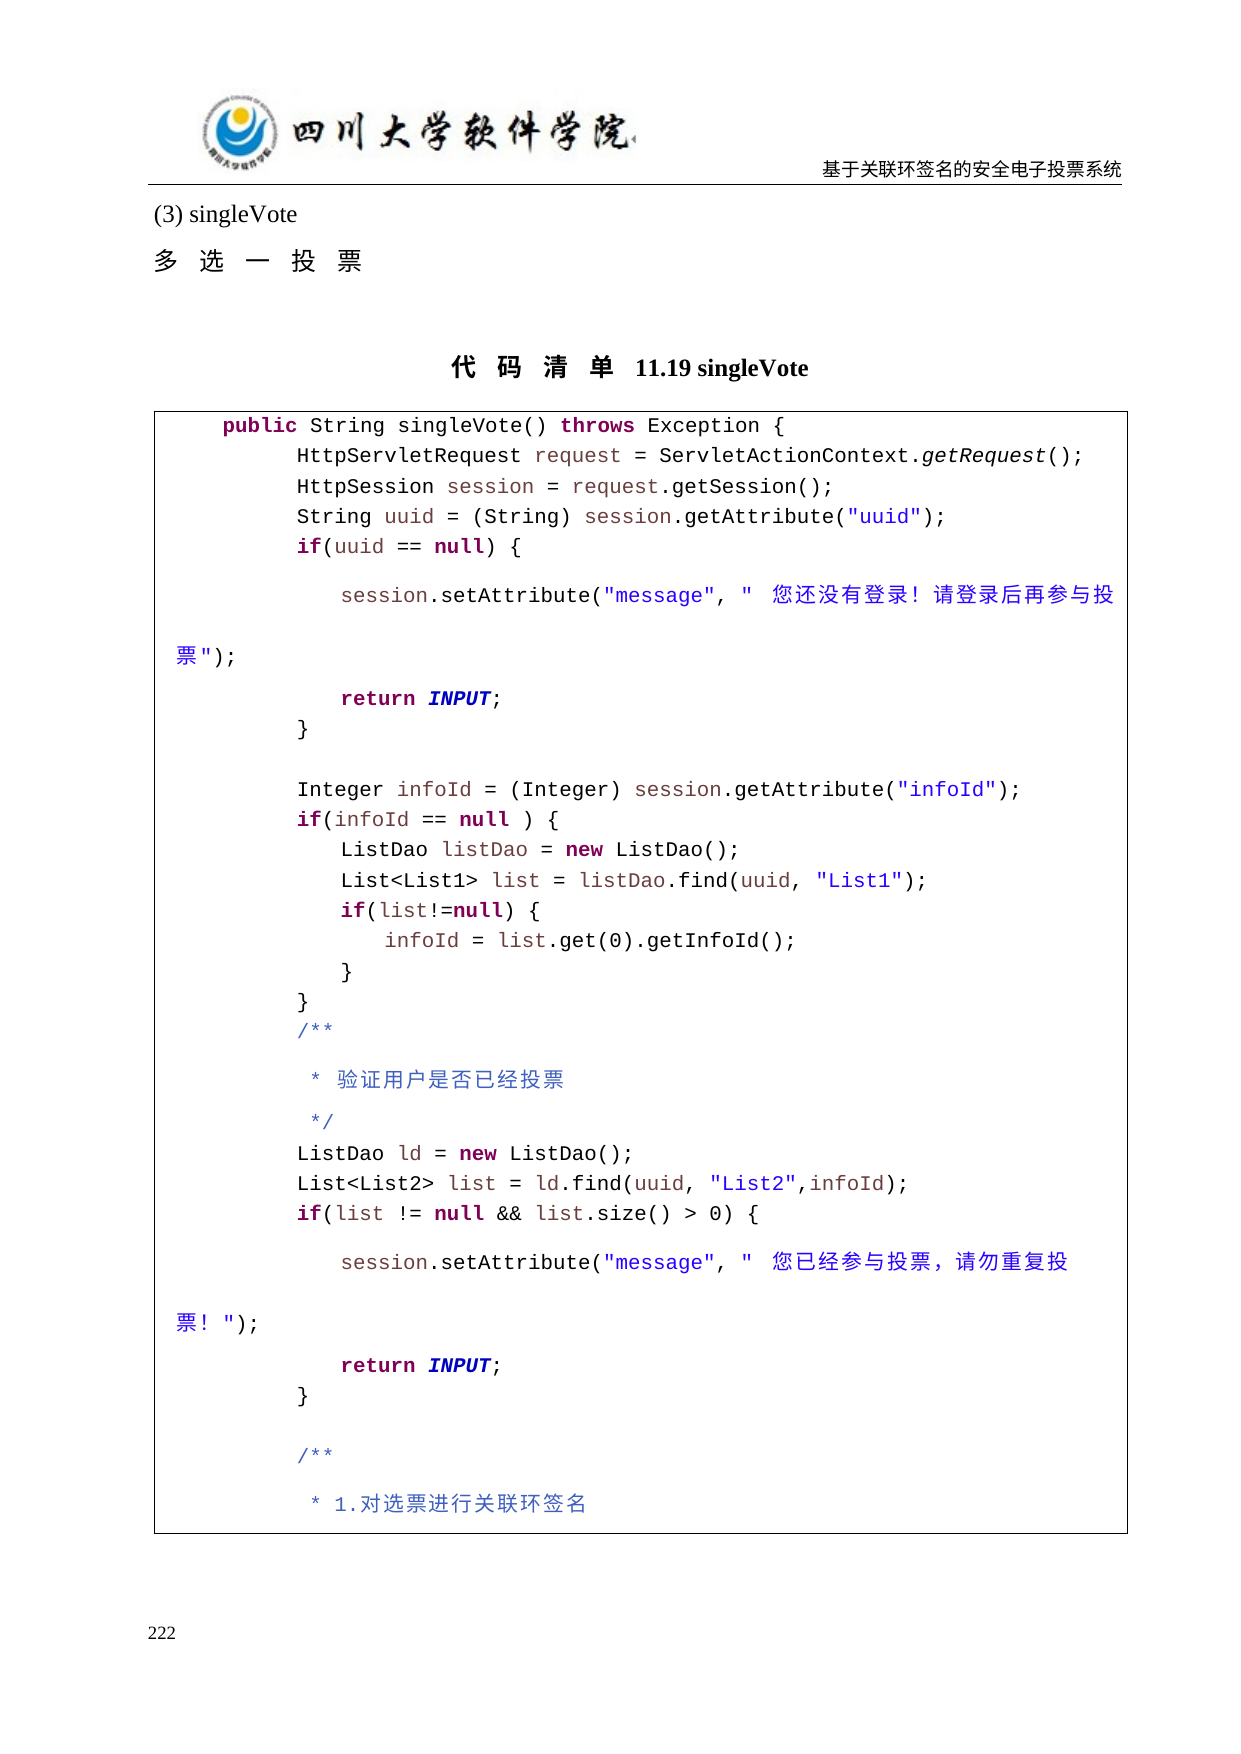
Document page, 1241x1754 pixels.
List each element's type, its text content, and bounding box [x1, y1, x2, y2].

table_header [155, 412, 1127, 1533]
text (3) singleVote [154, 198, 1116, 229]
text 多选一投票 [154, 229, 1116, 289]
picture [197, 88, 639, 177]
text 代码清单11.19 singleVote [154, 335, 1116, 396]
